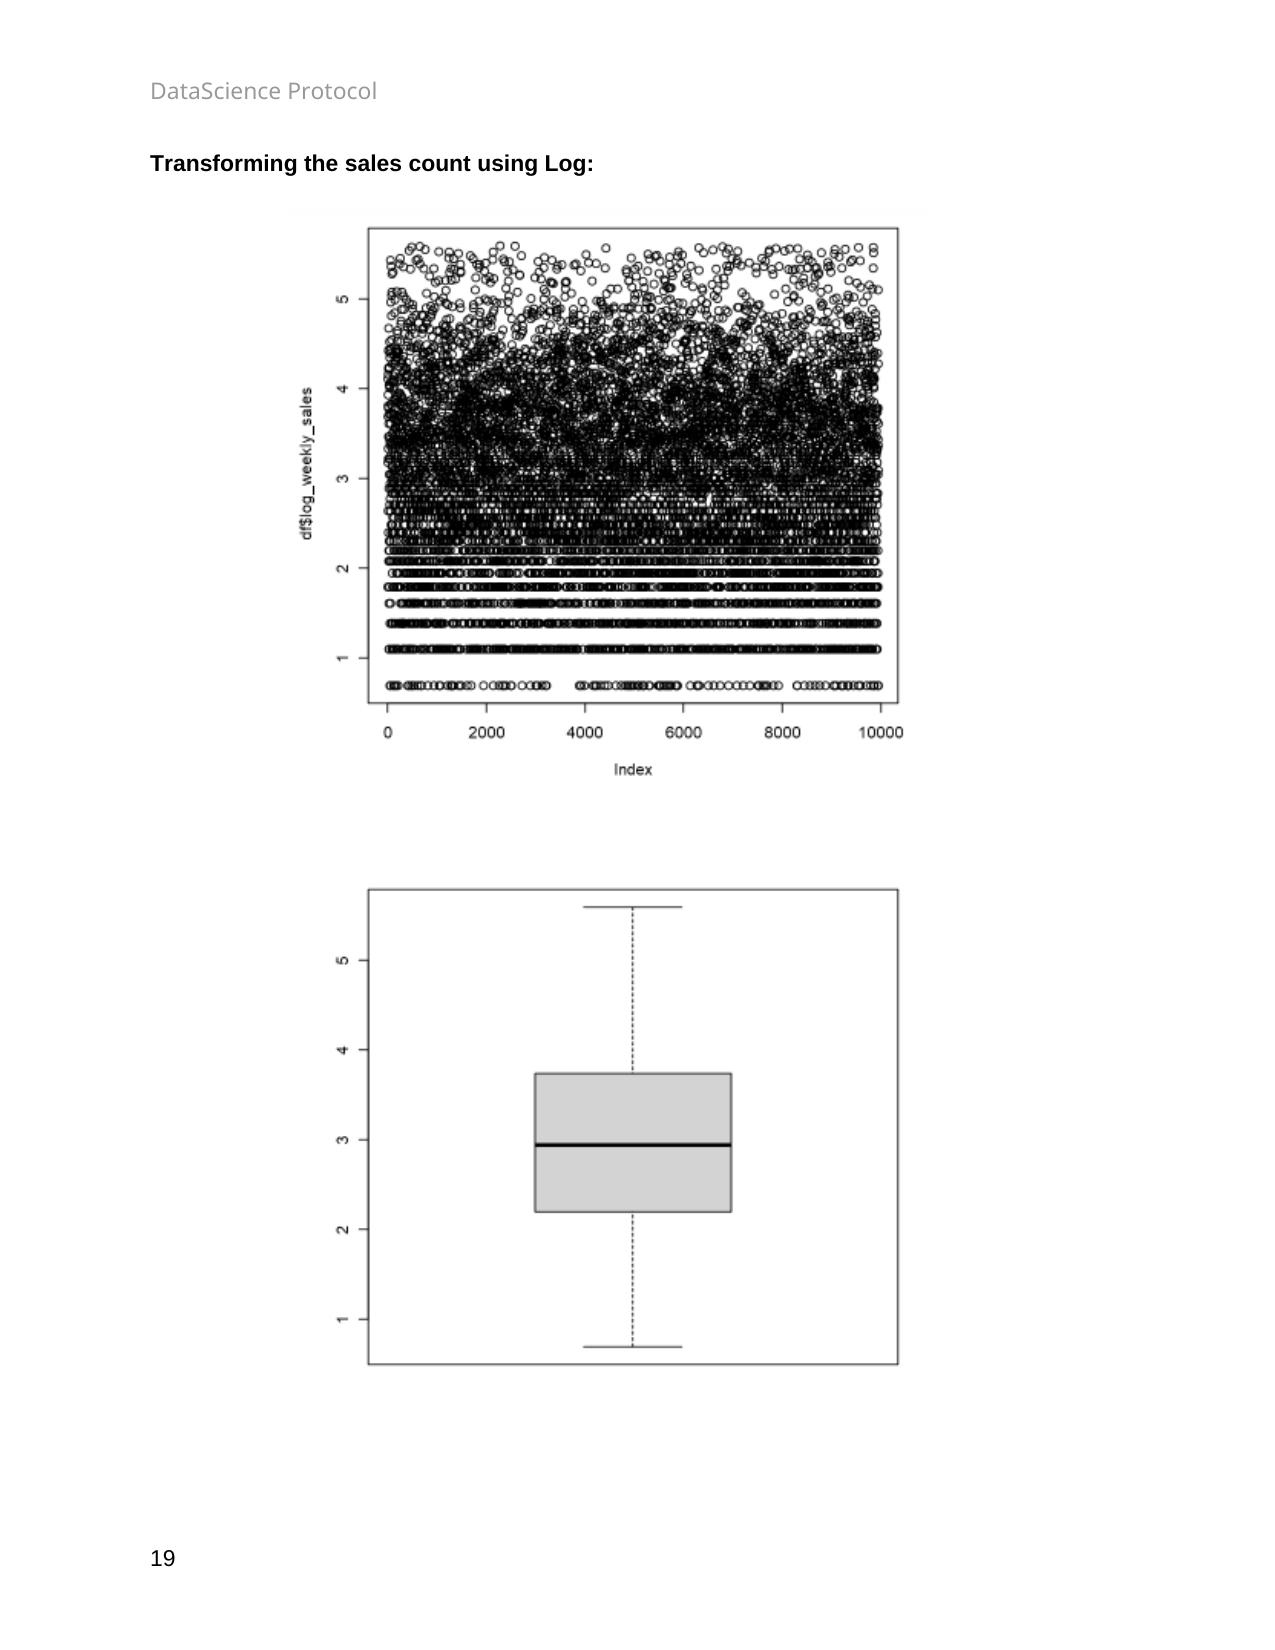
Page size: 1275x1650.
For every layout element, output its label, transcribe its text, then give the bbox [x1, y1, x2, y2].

text Transforming the sales count using Log: [150, 150, 1125, 176]
picture [287, 210, 929, 1386]
